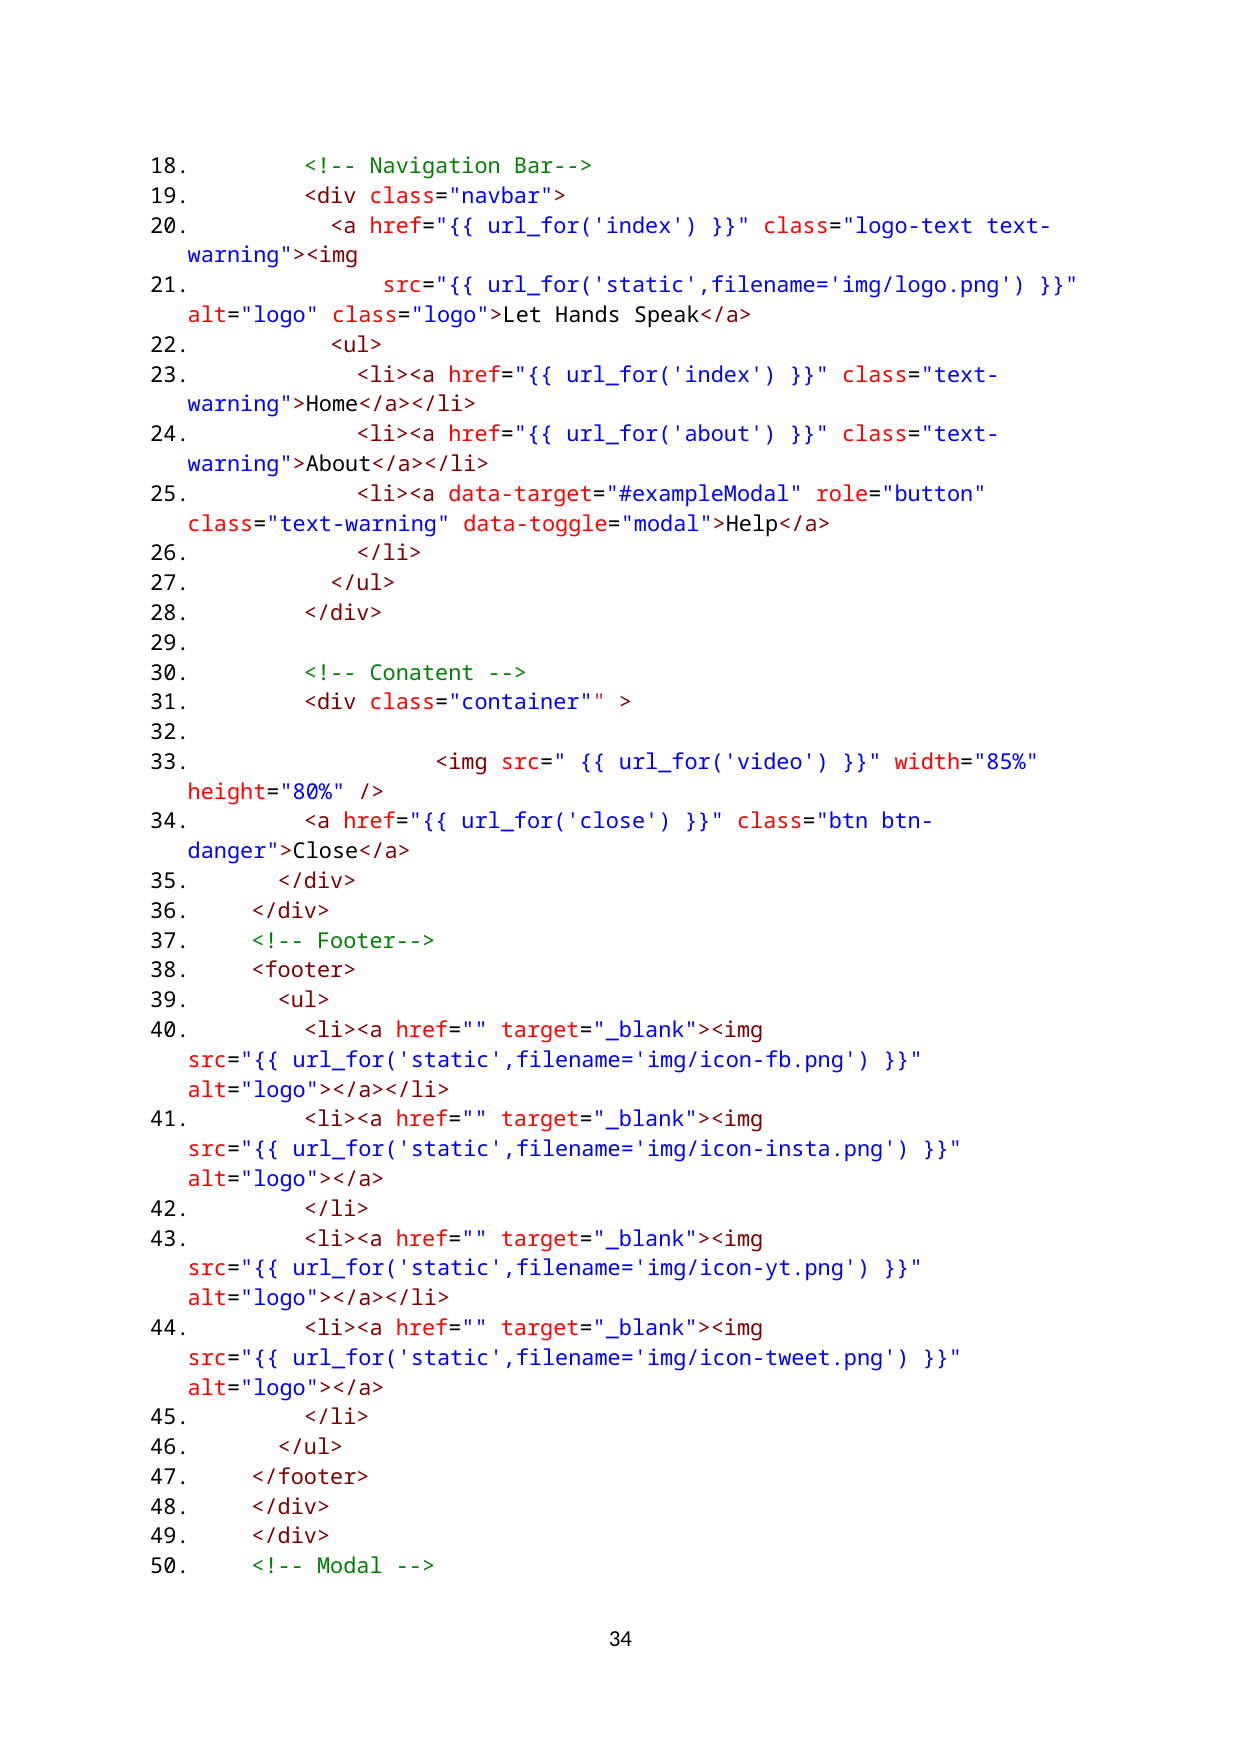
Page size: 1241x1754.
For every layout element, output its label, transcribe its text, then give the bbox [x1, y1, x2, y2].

list </div> [150, 1491, 1090, 1520]
list </div> [150, 1520, 1090, 1550]
list </div> [150, 895, 1090, 924]
list <!-- Footer--> [150, 924, 1090, 954]
list </footer> [150, 1461, 1090, 1491]
list <a href="{{ url_for('index') }}" class="logo-text text-warning"><img [150, 209, 1090, 269]
list </ul> [150, 1431, 1090, 1461]
list </li> [150, 537, 1090, 567]
list <!-- Modal --> [150, 1550, 1090, 1580]
list <footer> [150, 954, 1090, 984]
list <li><a href="" target="_blank"><img src="{{ url_for('static',filename='img/icon-tweet.png') }}" alt="logo"></a> [150, 1312, 1090, 1401]
list </li> [150, 1401, 1090, 1431]
list <li><a href="" target="_blank"><img src="{{ url_for('static',filename='img/icon-insta.png') }}" alt="logo"></a> [150, 1103, 1090, 1193]
list </div> [150, 597, 1090, 627]
list src="{{ url_for('static',filename='img/logo.png') }}" alt="logo" class="logo">Let Hands Speak</a> [150, 269, 1090, 329]
list <a href="{{ url_for('close') }}" class="btn btn-danger">Close</a> [150, 805, 1090, 865]
list </li> [150, 1193, 1090, 1222]
list <div class="container"" > [150, 686, 1090, 716]
list <ul> [150, 984, 1090, 1014]
list <li><a href="" target="_blank"><img src="{{ url_for('static',filename='img/icon-yt.png') }}" alt="logo"></a></li> [150, 1222, 1090, 1312]
list <!-- Conatent --> [150, 656, 1090, 686]
list <li><a href="{{ url_for('index') }}" class="text-warning">Home</a></li> [150, 358, 1090, 418]
list <li><a data-target="#exampleModal" role="button" class="text-warning" data-toggle="modal">Help</a> [150, 478, 1090, 537]
list <li><a href="{{ url_for('about') }}" class="text-warning">About</a></li> [150, 418, 1090, 478]
list <div class="navbar"> [150, 180, 1090, 209]
list <!-- Navigation Bar--> [150, 150, 1090, 180]
list </div> [150, 865, 1090, 895]
list <img src=" {{ url_for('video') }}" width="85%" height="80%" /> [150, 746, 1090, 805]
list <ul> [150, 329, 1090, 358]
list </ul> [150, 567, 1090, 597]
list <li><a href="" target="_blank"><img src="{{ url_for('static',filename='img/icon-fb.png') }}" alt="logo"></a></li> [150, 1014, 1090, 1103]
